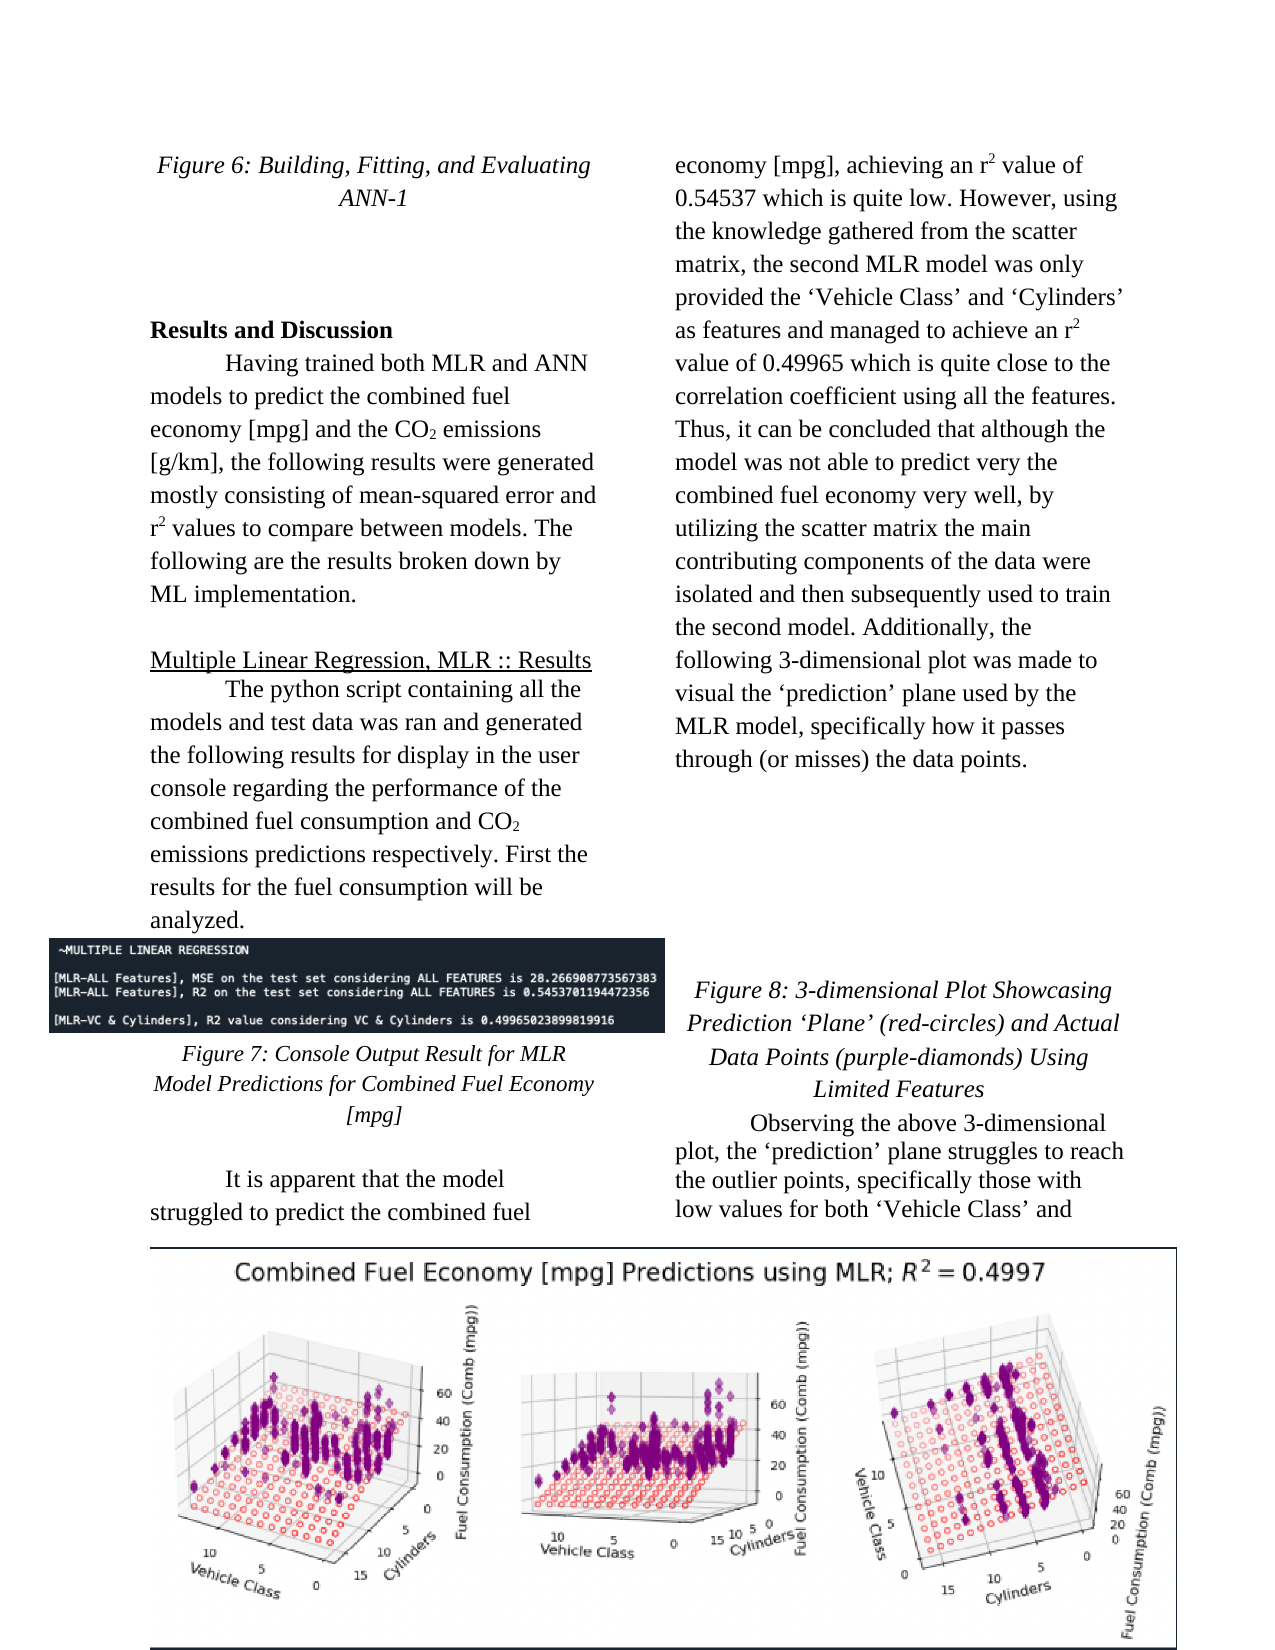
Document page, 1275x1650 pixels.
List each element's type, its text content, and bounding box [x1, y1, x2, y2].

picture [150, 1247, 1177, 1650]
text Figure 8: 3-dimensional Plot Showcasing Prediction ‘Plane’ (red-circles) and Actual Data Points (purple-diamonds) Using Limited Features [675, 976, 1125, 1103]
text It is apparent that the model struggled to predict the combined fuel economy [mpg], achieving an r2 value of 0.54537 which is quite low. However, using the knowledge gathered from the scatter matrix, the second MLR model was only provided the ‘Vehicle Class’ and ‘Cylinders’ as features and managed to achieve an r2 value of 0.49965 which is quite close to the correlation coefficient using all the features. Thus, it can be concluded that although the model was not able to predict very the combined fuel economy very well, by utilizing the scatter matrix the main contributing components of the data were isolated and then subsequently used to train the second model. Additionally, the following 3-dimensional plot was made to visual the ‘prediction’ plane used by the MLR model, specifically how it passes through (or misses) the data points. [675, 150, 1125, 773]
text Results and Discussion [150, 315, 600, 344]
text Figure 7: Console Output Result for MLR Model Predictions for Combined Fuel Economy [mpg] [150, 1033, 600, 1127]
text Multiple Linear Regression, MLR :: Results [150, 645, 600, 674]
picture [49, 938, 665, 1033]
text The python script containing all the models and test data was ran and generated the following results for display in the user console regarding the performance of the combined fuel consumption and CO2 emissions predictions respectively. First the results for the fuel consumption will be analyzed. [150, 674, 600, 934]
text Having trained both MLR and ANN models to predict the combined fuel economy [mpg] and the CO2 emissions [g/km], the following results were generated mostly consisting of mean-squared error and r2 values to compare between models. The following are the results broken down by ML implementation. [150, 348, 600, 608]
text Figure 6: Building, Fitting, and Evaluating ANN-1 [150, 150, 600, 212]
